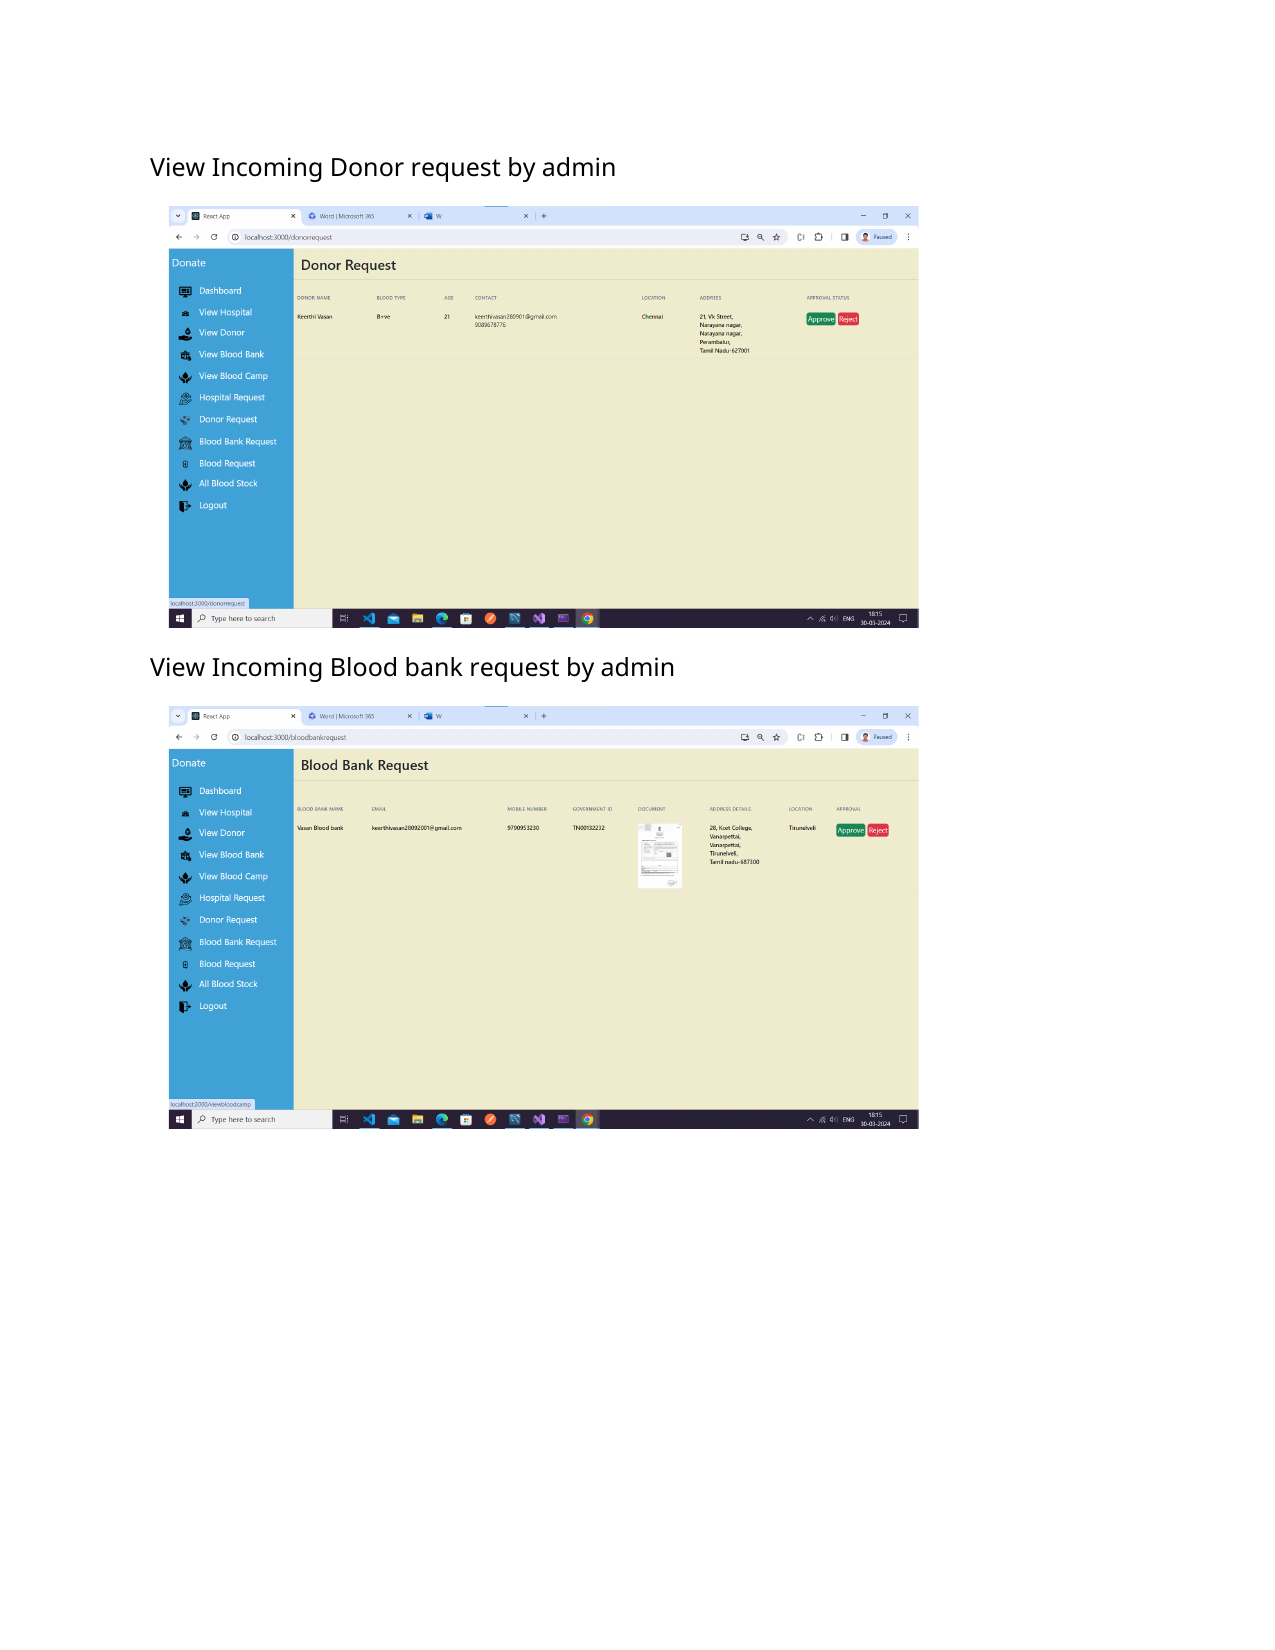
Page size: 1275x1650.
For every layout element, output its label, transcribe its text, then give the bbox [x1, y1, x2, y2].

text View Incoming Donor request by admin [150, 150, 1125, 184]
text View Incoming Blood bank request by admin [150, 650, 1125, 684]
